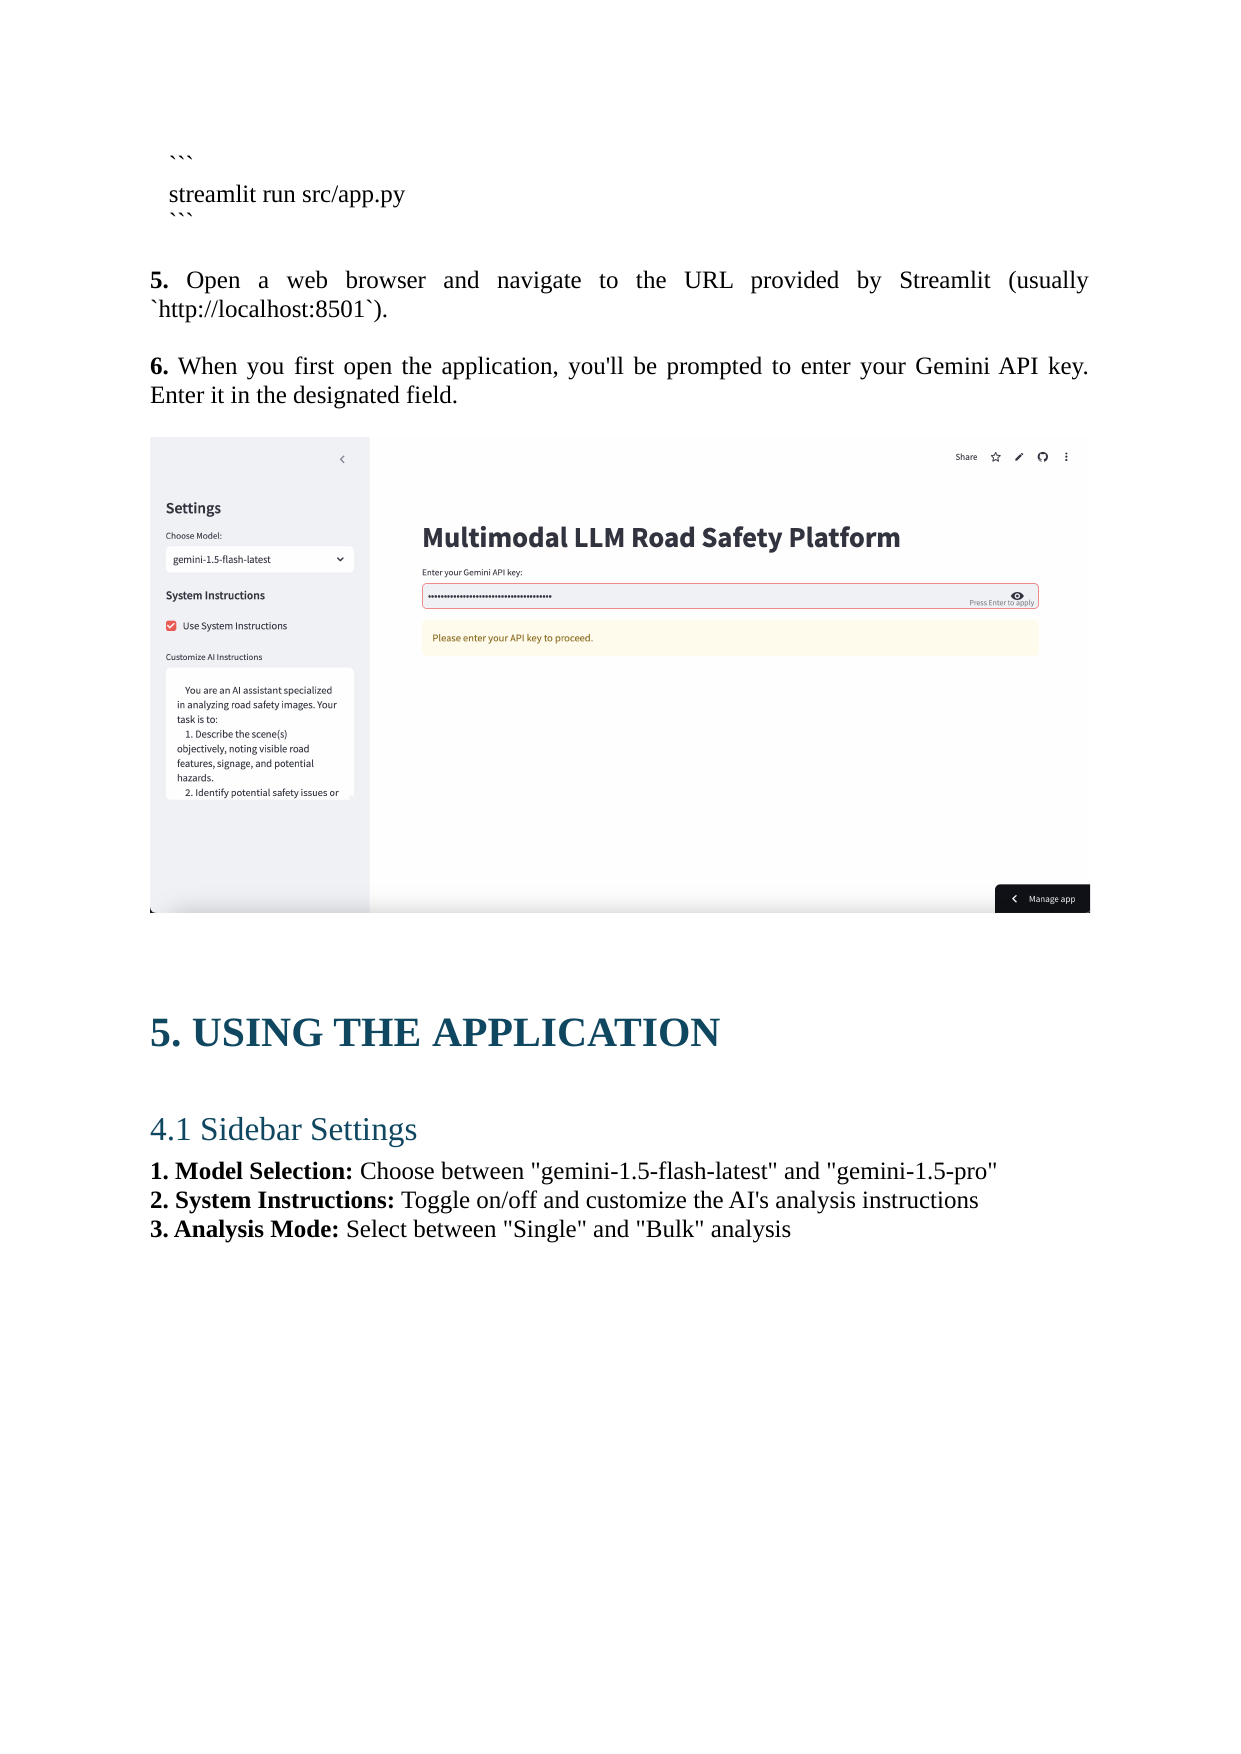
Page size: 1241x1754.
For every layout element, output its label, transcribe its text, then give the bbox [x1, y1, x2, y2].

text 5. Open a web browser and navigate to the URL provided by Streamlit (usually `http://localhost:8501`). [150, 265, 1090, 322]
subtitle 4.1 Sidebar Settings [150, 1109, 1090, 1148]
text streamlit run src/app.py [150, 179, 1090, 207]
picture [150, 437, 1091, 913]
text 2. System Instructions: Toggle on/off and customize the AI's analysis instructions [150, 1185, 1090, 1214]
text 6. When you first open the application, you'll be prompted to enter your Gemini API key. Enter it in the designated field. [150, 351, 1090, 409]
text ``` [150, 207, 1090, 236]
text 3. Analysis Mode: Select between "Single" and "Bulk" analysis [150, 1214, 1090, 1242]
text ``` [150, 150, 1090, 179]
text 1. Model Selection: Choose between "gemini-1.5-flash-latest" and "gemini-1.5-pro" [150, 1156, 1090, 1185]
subtitle 5. USING THE APPLICATION [150, 1008, 1090, 1056]
